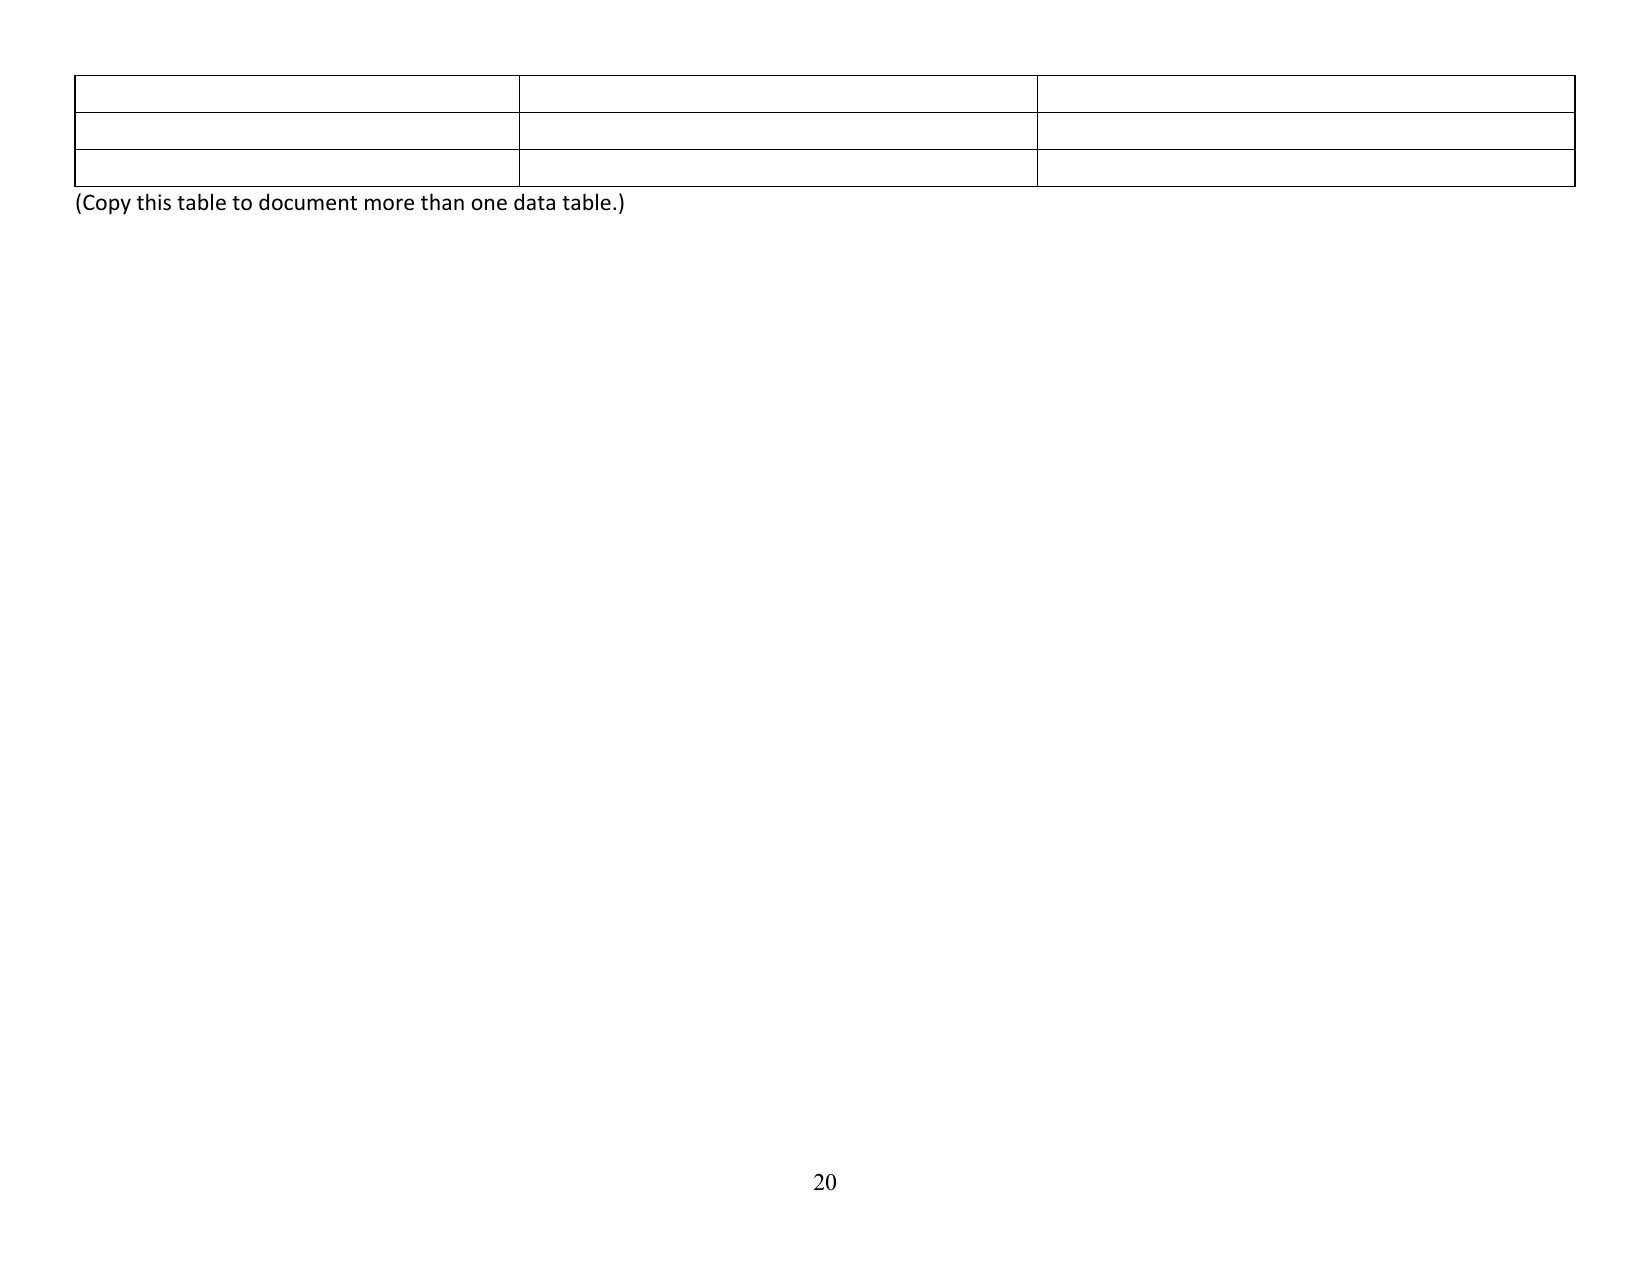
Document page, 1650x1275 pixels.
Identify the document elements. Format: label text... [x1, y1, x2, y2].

table_cell [1038, 76, 1574, 112]
table_cell [1038, 150, 1574, 186]
table_cell [520, 76, 1037, 112]
table_cell [76, 76, 519, 112]
table_cell [520, 150, 1037, 186]
text (Copy this table to document more than one data table.) [75, 187, 1575, 217]
table_cell [1038, 113, 1574, 149]
table_cell [76, 113, 519, 149]
table_cell [76, 150, 519, 186]
table_cell [520, 113, 1037, 149]
